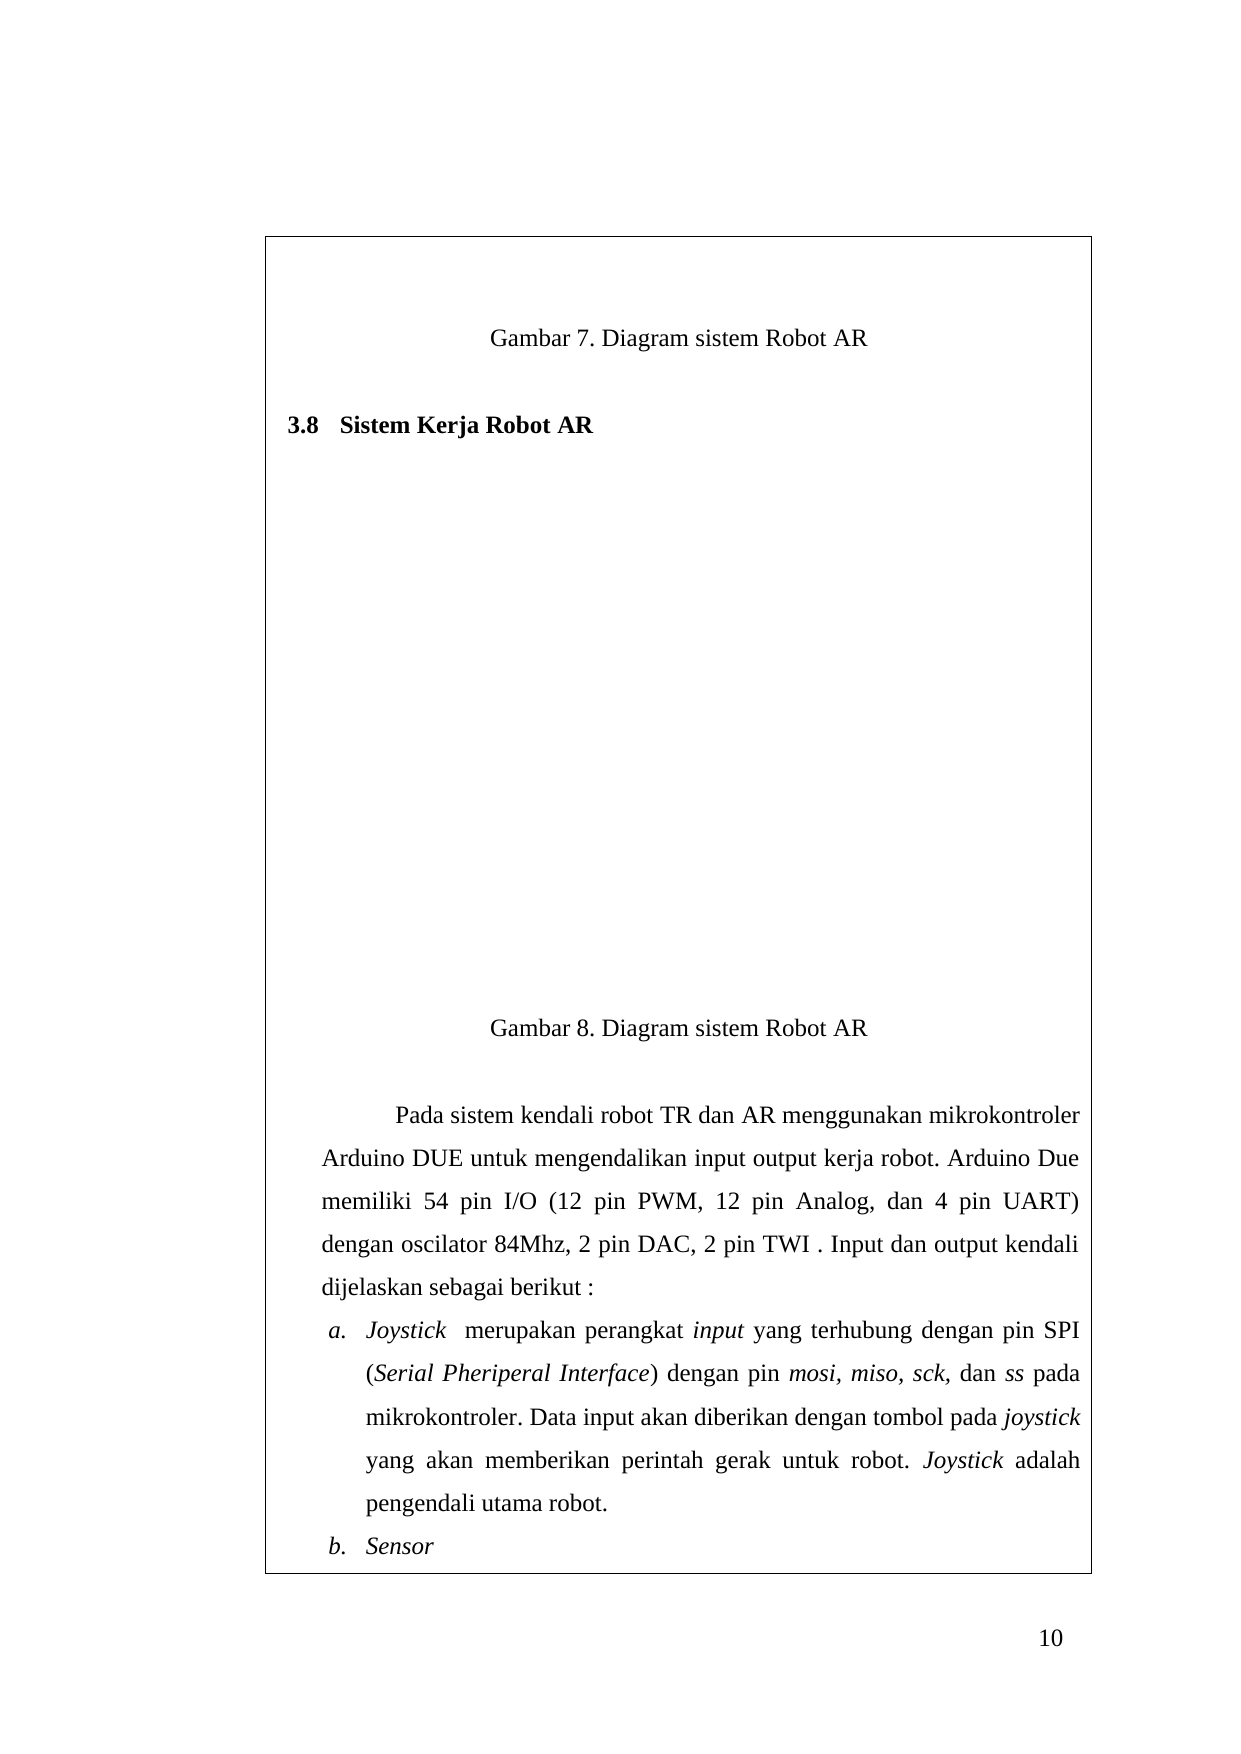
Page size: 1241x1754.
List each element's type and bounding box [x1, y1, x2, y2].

table_header [266, 237, 1091, 1573]
